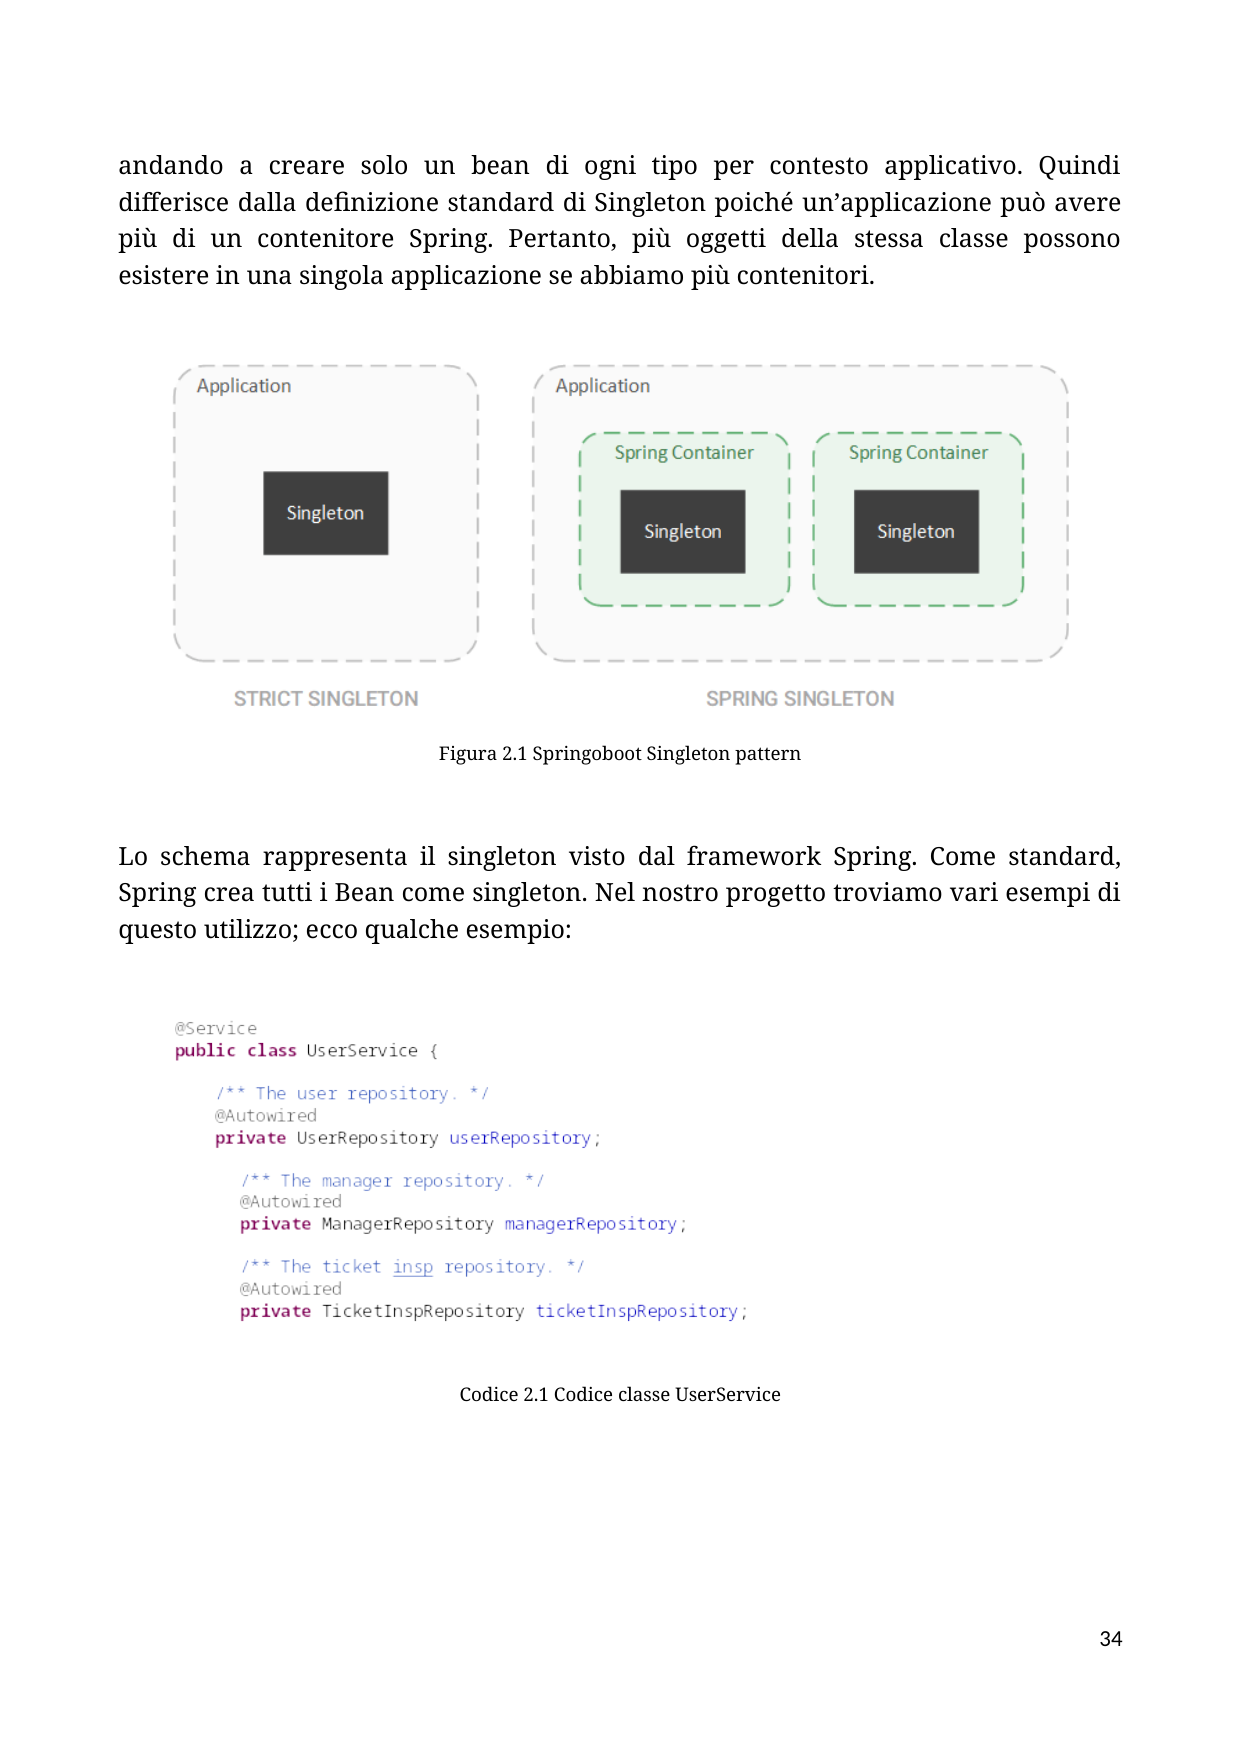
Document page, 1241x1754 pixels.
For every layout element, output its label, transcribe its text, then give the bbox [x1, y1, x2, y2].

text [118, 148, 1122, 292]
picture [171, 364, 1069, 722]
text Figura 2.1 Springoboot Singleton pattern [118, 741, 1122, 766]
text Codice 2.1 Codice classe UserService [118, 1381, 1122, 1407]
text Lo schema rappresenta il singleton visto dal framework Spring. Come standard, Spring crea tutti i Bean come singleton. Nel nostro progetto troviamo vari esempi di questo utilizzo; ecco qualche esempio: [118, 838, 1122, 946]
